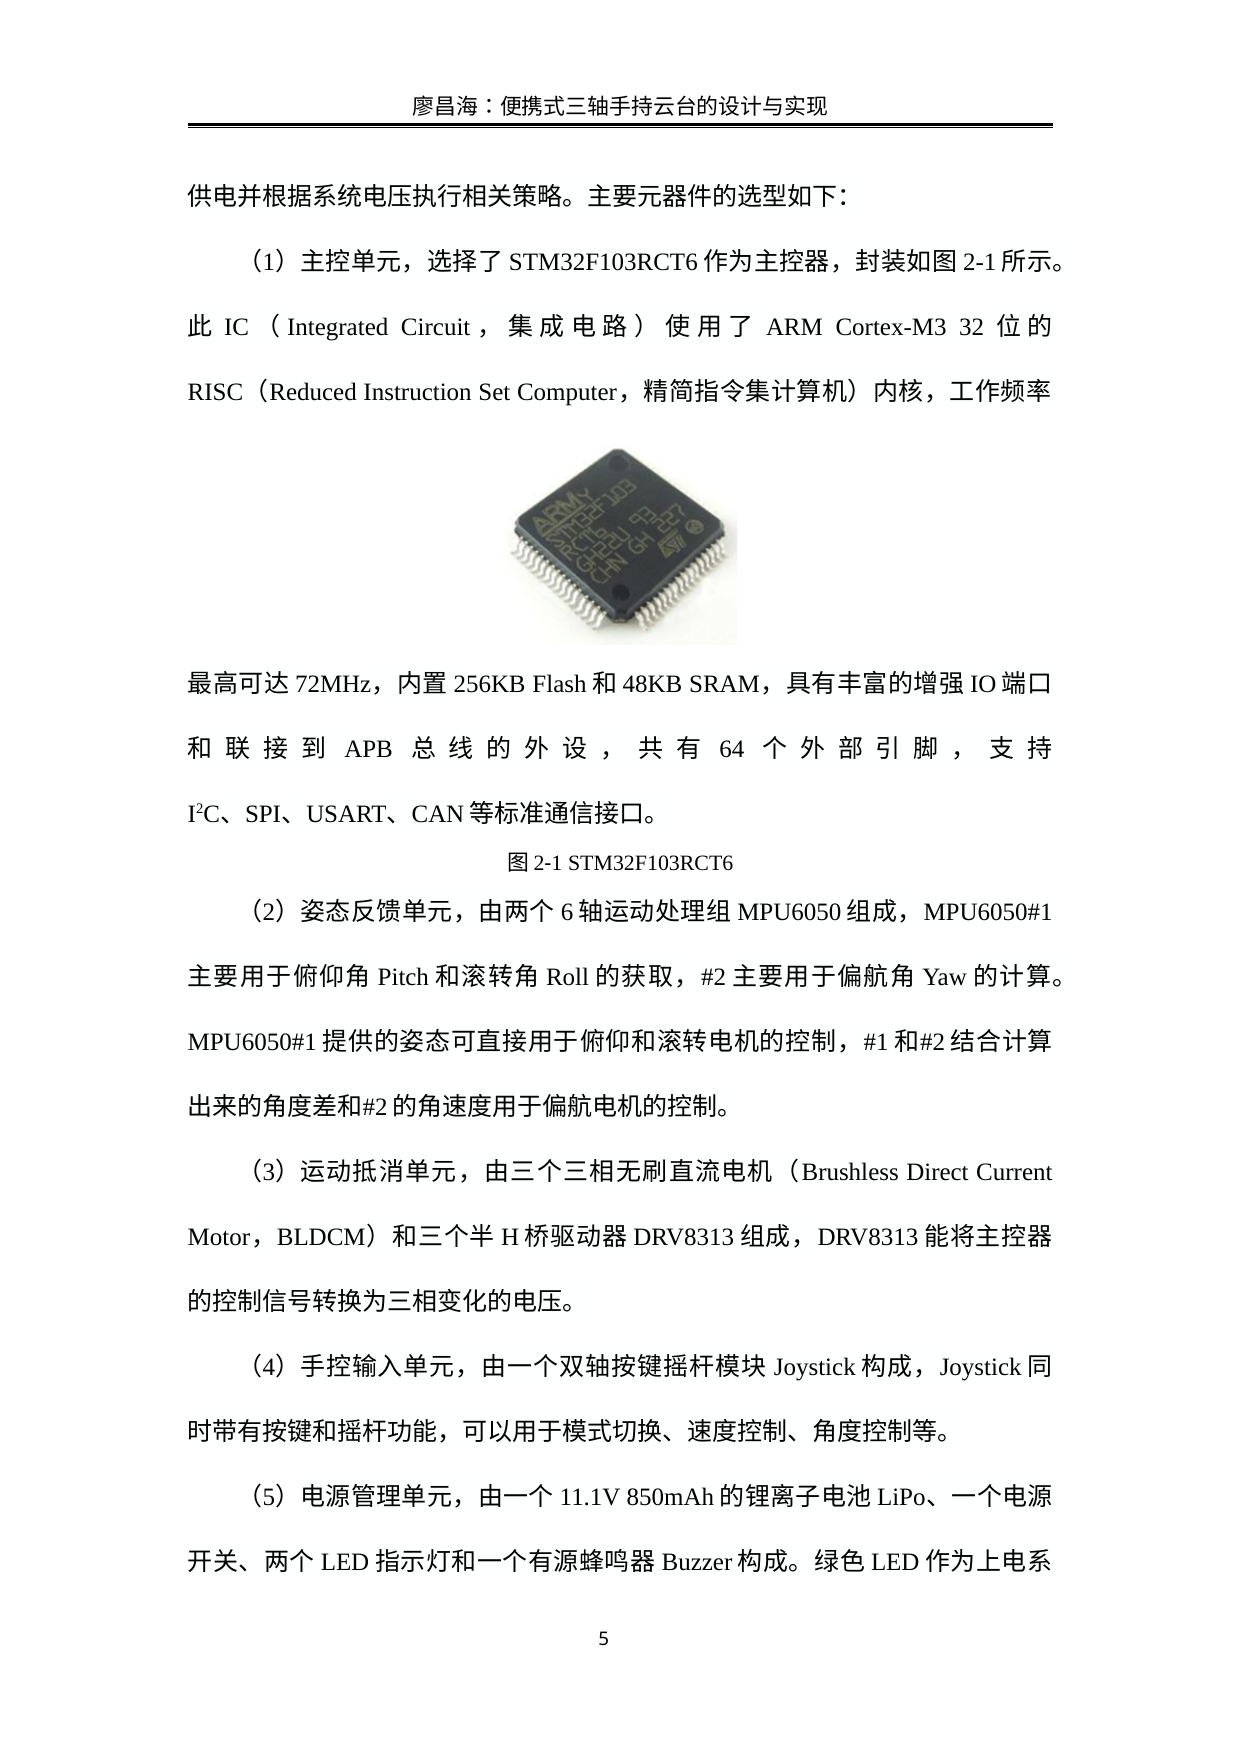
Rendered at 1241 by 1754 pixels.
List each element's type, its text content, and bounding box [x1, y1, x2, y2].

text 图2-1 STM32F103RCT6 [187, 844, 1053, 877]
list 运动抵消单元，由三个三相无刷直流电机（Brushless Direct Current Motor，BLDCM）和三个半H桥驱动器DRV8313组成，DRV8313能将主控器的控制信号转换为三相变化的电压。 [187, 1137, 1053, 1332]
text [187, 162, 1053, 227]
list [187, 1462, 1053, 1592]
picture [502, 442, 738, 645]
list 姿态反馈单元，由两个6轴运动处理组MPU6050组成，MPU6050#1主要用于俯仰角Pitch和滚转角Roll的获取，#2主要用于偏航角Yaw的计算。MPU6050#1提供的姿态可直接用于俯仰和滚转电机的控制，#1和#2结合计算出来的角度差和#2的角速度用于偏航电机的控制。 [187, 877, 1053, 1137]
list 手控输入单元，由一个双轴按键摇杆模块Joystick构成，Joystick同时带有按键和摇杆功能，可以用于模式切换、速度控制、角度控制等。 [187, 1332, 1053, 1462]
list 主控单元，选择了STM32F103RCT6作为主控器，封装如图2-1所示。此IC（Integrated Circuit，集成电路）使用了ARM Cortex-M3 32位的RISC（Reduced Instruction Set Computer，精简指令集计算机）内核，工作频率最高可达72MHz，内置256KB Flash和48KB SRAM，具有丰富的增强IO端口和联接到APB总线的外设，共有64个外部引脚，支持I2C、SPI、USART、CAN等标准通信接口。 [187, 227, 1053, 844]
